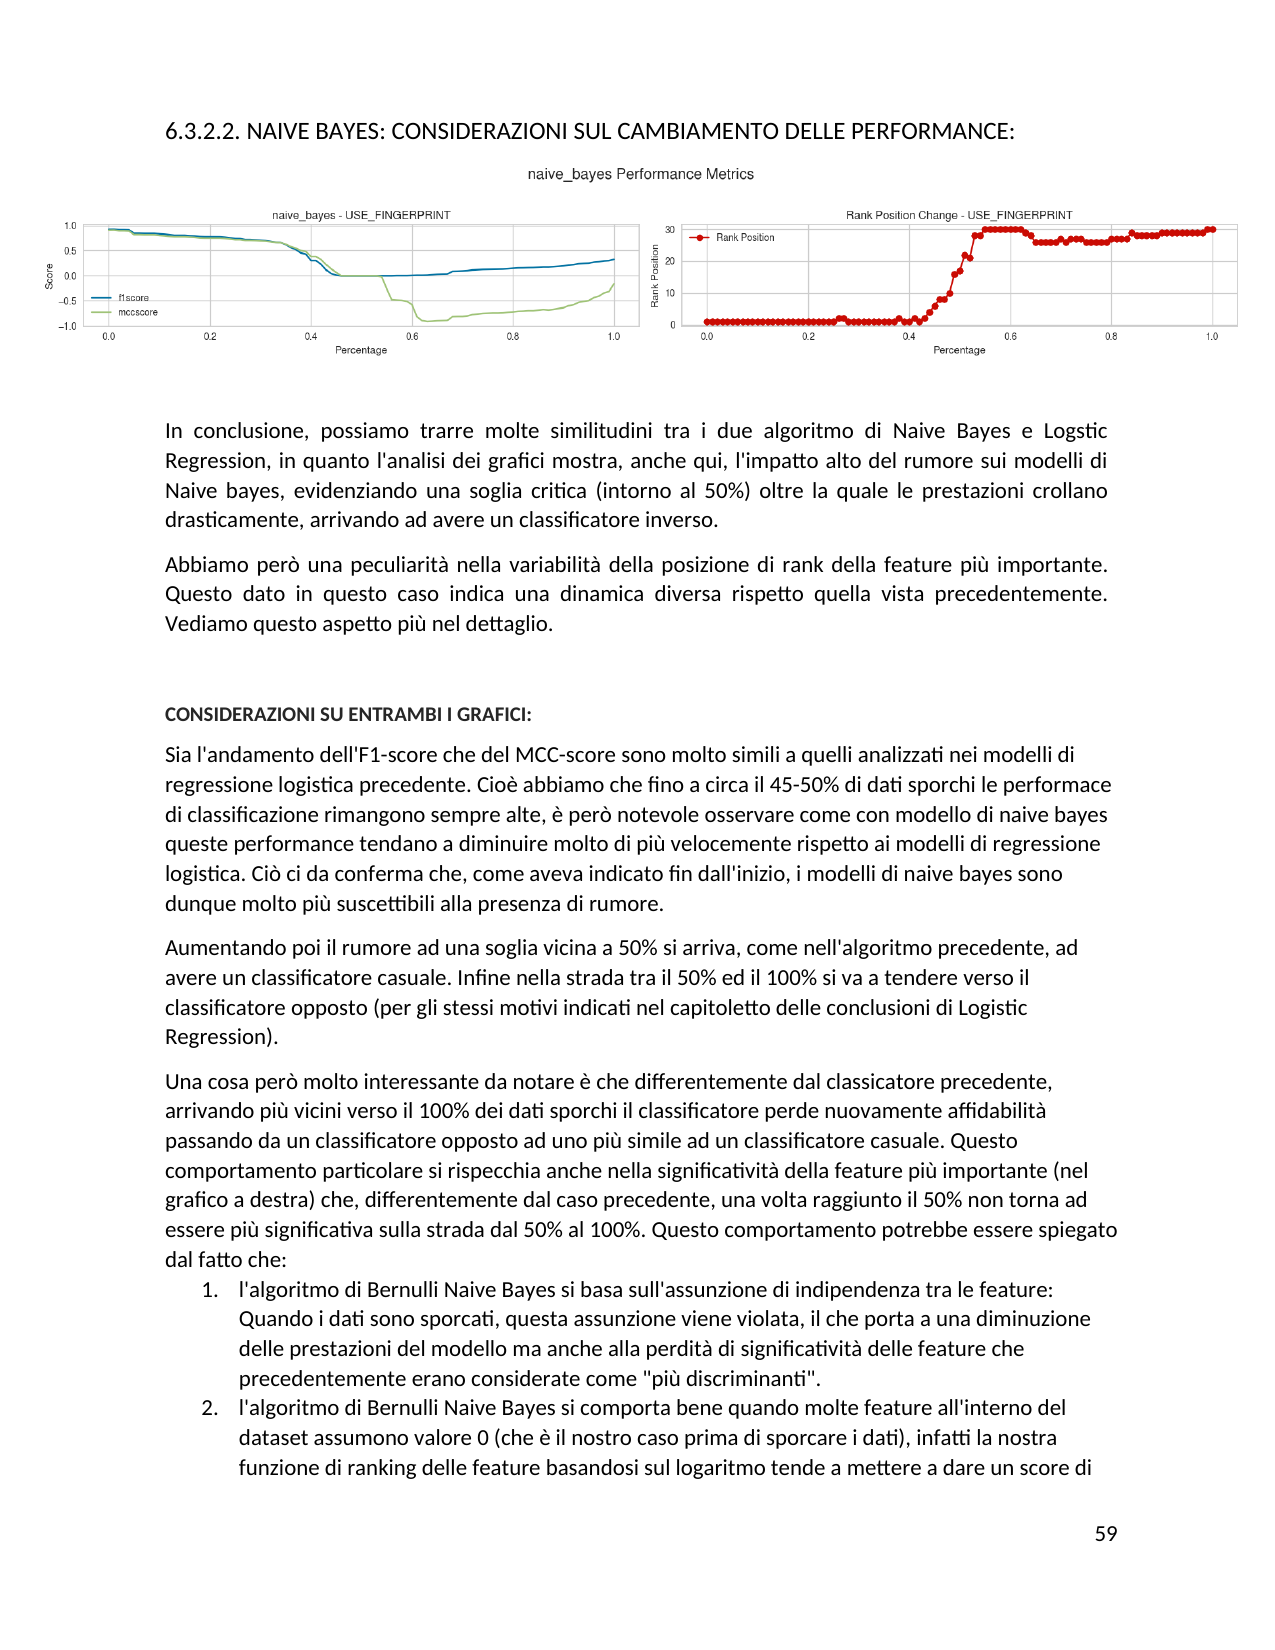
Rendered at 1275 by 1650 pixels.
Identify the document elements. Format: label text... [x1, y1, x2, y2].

text Aumentando poi il rumore ad una soglia vicina a 50% si arriva, come nell'algoritmo precedente, ad avere un classificatore casuale. Infine nella strada tra il 50% ed il 100% si va a tendere verso il classificatore opposto (per gli stessi motivi indicati nel capitoletto delle conclusioni di Logistic Regression). [165, 932, 1125, 1050]
list l'algoritmo di Bernulli Naive Bayes si basa sull'assunzione di indipendenza tra le feature: Quando i dati sono sporcati, questa assunzione viene violata, il che porta a una diminuzione delle prestazioni del modello ma anche alla perdità di significatività delle feature che precedentemente erano considerate come "più discriminanti". [201, 1273, 1125, 1392]
text In conclusione, possiamo trarre molte similitudini tra i due algoritmo di Naive Bayes e Logstic Regression, in quanto l'analisi dei grafici mostra, anche qui, l'impatto alto del rumore sui modelli di Naive bayes, evidenziando una soglia critica (intorno al 50%) oltre la quale le prestazioni crollano drasticamente, arrivando ad avere un classificatore inverso. [165, 415, 1110, 533]
text Una cosa però molto interessante da notare è che differentemente dal classicatore precedente, arrivando più vicini verso il 100% dei dati sporchi il classificatore perde nuovamente affidabilità passando da un classificatore opposto ad uno più simile ad un classificatore casuale. Questo comportamento particolare si rispecchia anche nella significatività della feature più importante (nel grafico a destra) che, differentemente dal caso precedente, una volta raggiunto il 50% non torna ad essere più significativa sulla strada dal 50% al 100%. Questo comportamento potrebbe essere spiegato dal fatto che: [165, 1065, 1125, 1273]
text Abbiamo però una peculiarità nella variabilità della posizione di rank della feature più importante. Questo dato in questo caso indica una dinamica diversa rispetto quella vista precedentemente. Vediamo questo aspetto più nel dettaglio. [165, 548, 1110, 637]
text Sia l'andamento dell'F1-score che del MCC-score sono molto simili a quelli analizzati nei modelli di regressione logistica precedente. Cioè abbiamo che fino a circa il 45-50% di dati sporchi le performace di classificazione rimangono sempre alte, è però notevole osservare come con modello di naive bayes queste performance tendano a diminuire molto di più velocemente rispetto ai modelli di regressione logistica. Ciò ci da conferma che, come aveva indicato fin dall'inizio, i modelli di naive bayes sono dunque molto più suscettibili alla presenza di rumore. [165, 739, 1125, 917]
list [201, 1392, 1125, 1481]
picture [38, 161, 1244, 362]
subtitle 6.3.2.2. Naive Bayes: Considerazioni sul cambiamento delle performance: [165, 116, 1117, 146]
text Considerazioni su entrambi i grafici: [165, 667, 1125, 726]
